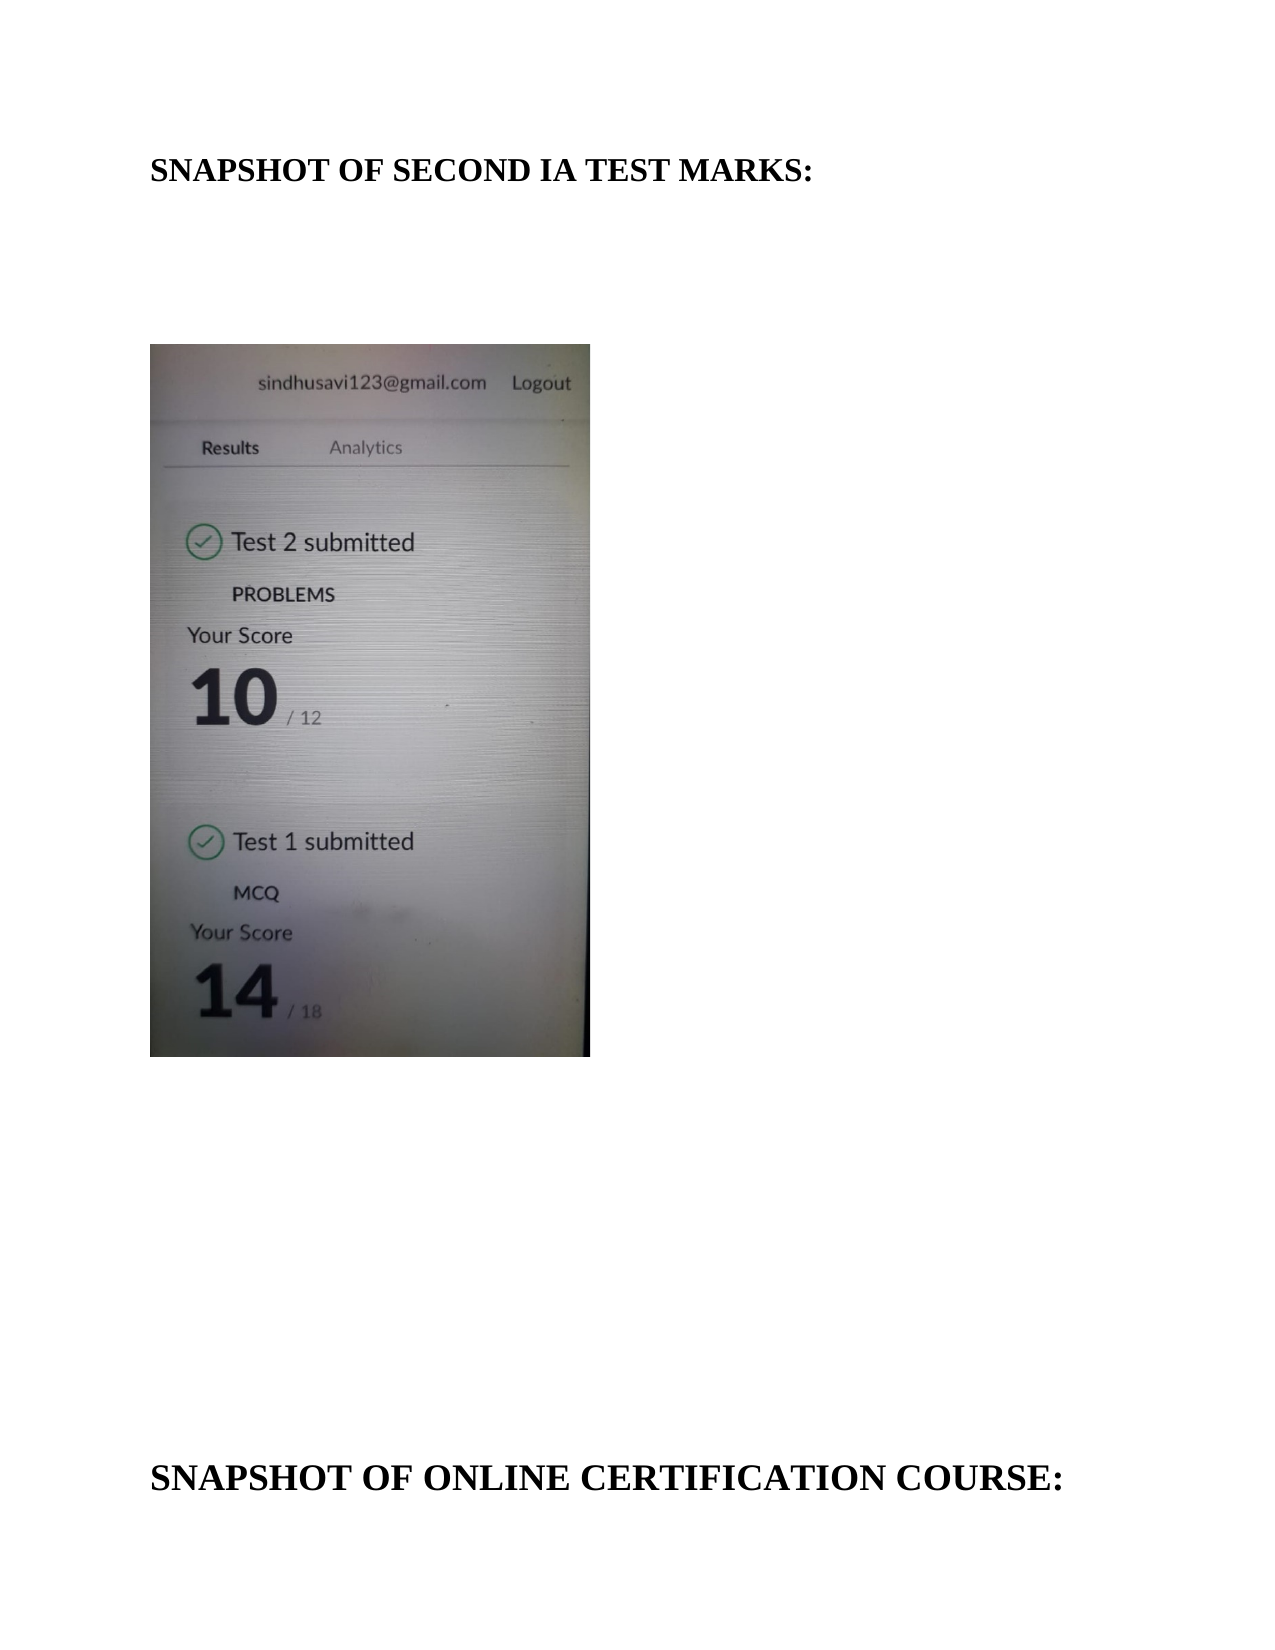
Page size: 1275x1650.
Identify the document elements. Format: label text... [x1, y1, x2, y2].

text SNAPSHOT OF SECOND IA TEST MARKS: [150, 150, 1125, 188]
picture [150, 344, 590, 1057]
text SNAPSHOT OF ONLINE CERTIFICATION COURSE: [150, 1455, 1125, 1498]
